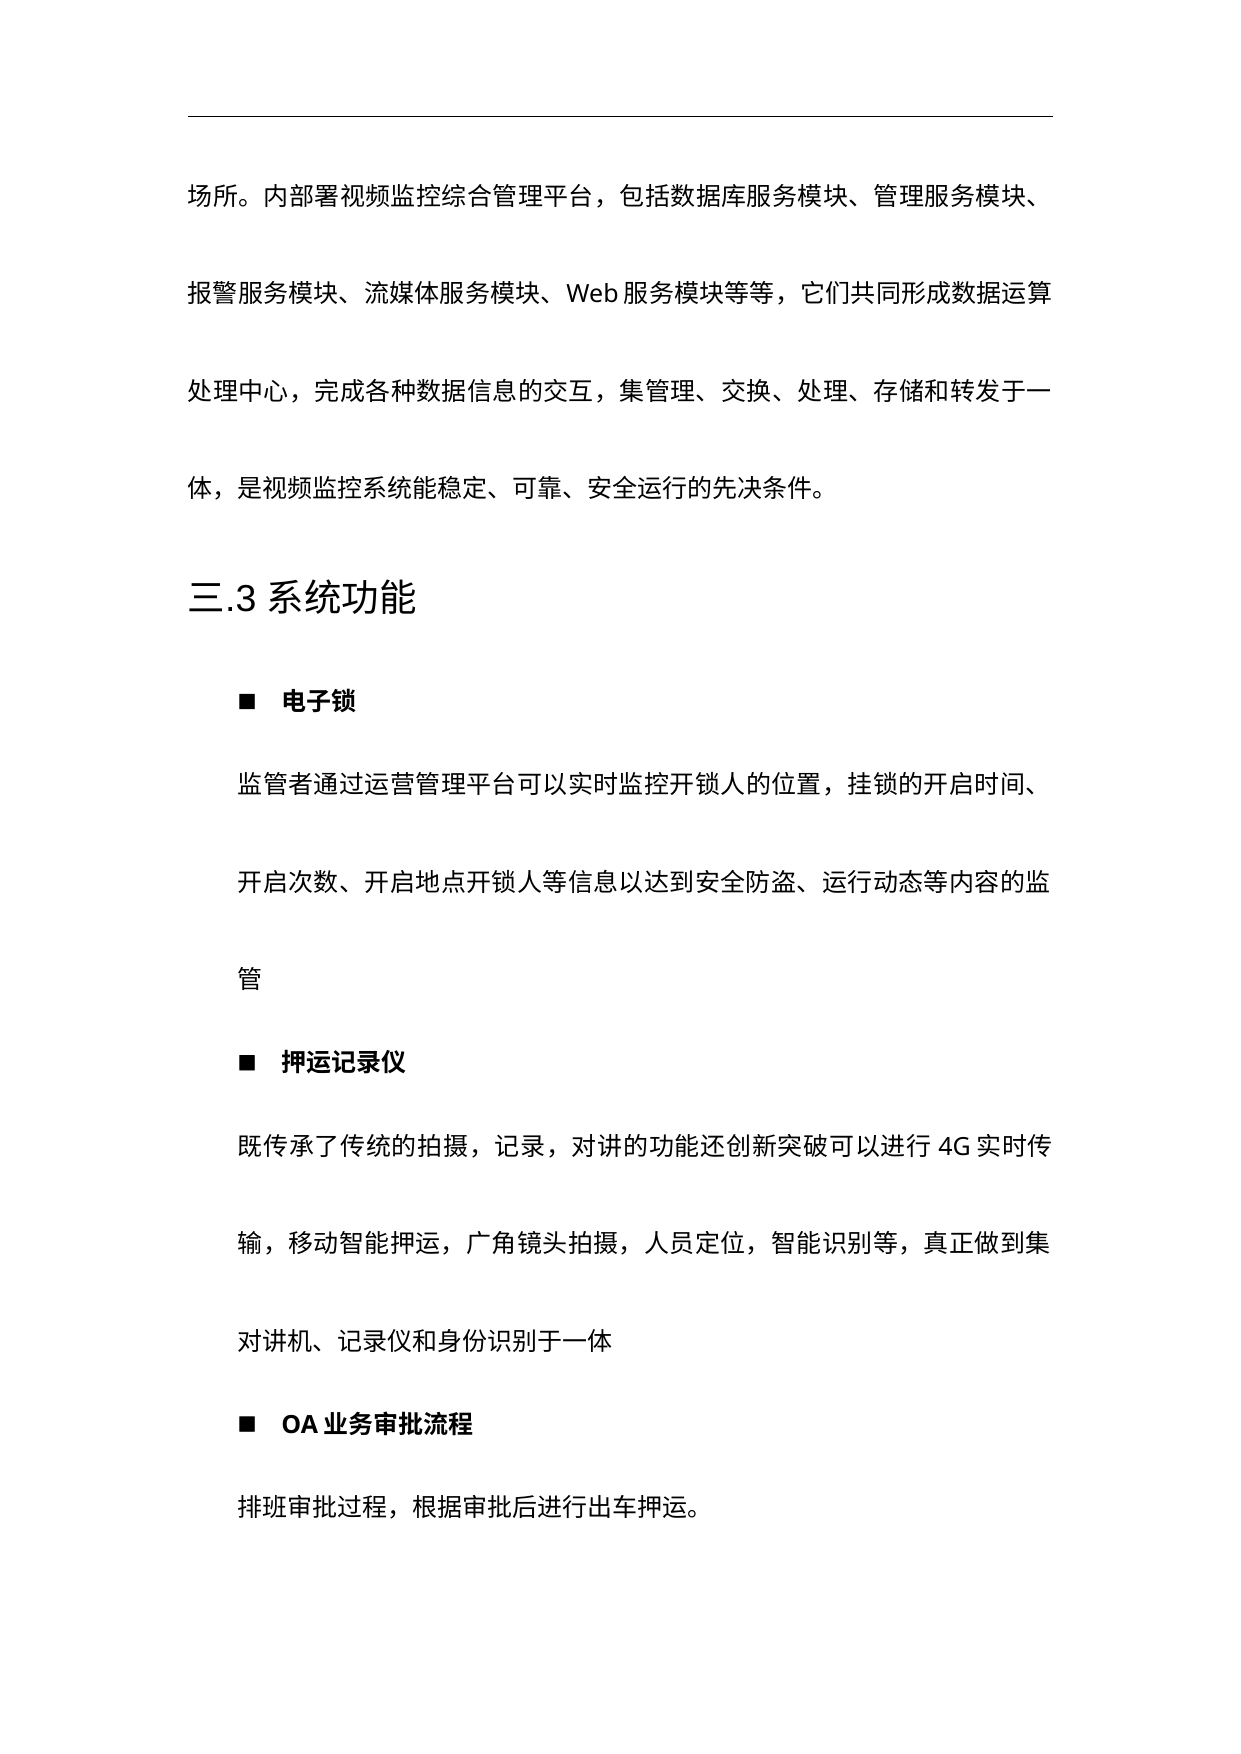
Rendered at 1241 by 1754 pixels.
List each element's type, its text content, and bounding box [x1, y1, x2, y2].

list OA业务审批流程 [237, 1390, 1053, 1455]
subtitle 系统功能 [187, 563, 1053, 628]
list 既传承了传统的拍摄，记录，对讲的功能还创新突破可以进行4G实时传输，移动智能押运，广角镜头拍摄，人员定位，智能识别等，真正做到集对讲机、记录仪和身份识别于一体 [237, 1112, 1053, 1372]
list 押运记录仪 [237, 1028, 1053, 1093]
list 电子锁 [237, 667, 1053, 732]
list 排班审批过程，根据审批后进行出车押运。 [237, 1473, 1053, 1538]
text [187, 162, 1053, 519]
list 监管者通过运营管理平台可以实时监控开锁人的位置，挂锁的开启时间、开启次数、开启地点开锁人等信息以达到安全防盗、运行动态等内容的监管 [237, 750, 1053, 1010]
